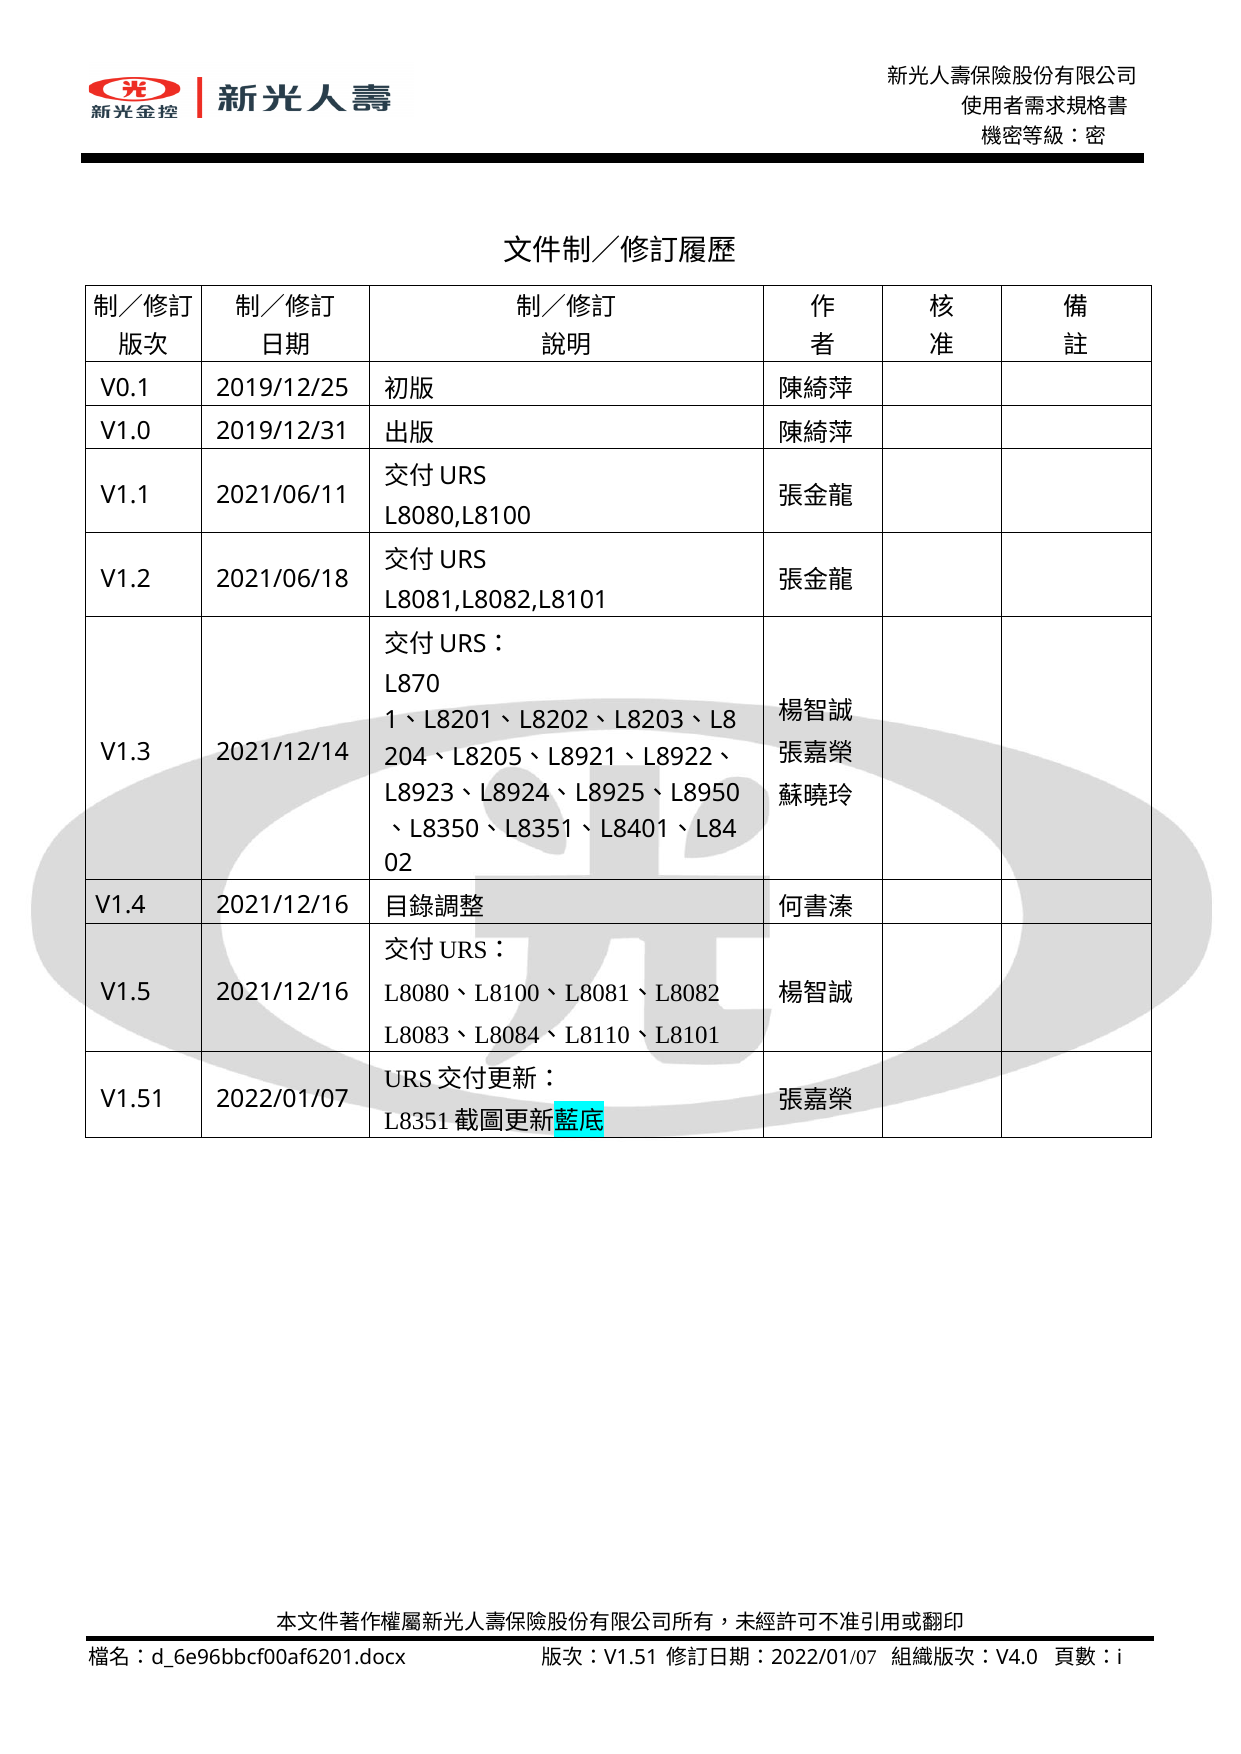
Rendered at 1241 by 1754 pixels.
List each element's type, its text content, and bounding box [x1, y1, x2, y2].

table_cell [1002, 924, 1151, 1051]
table_header 備 註 [1002, 286, 1151, 361]
table_cell 張嘉榮 [764, 1052, 882, 1137]
table_cell V1.3 [86, 617, 201, 879]
table_cell V1.4 [86, 880, 201, 922]
table_cell [1002, 406, 1151, 448]
table_cell 2021/12/14 [202, 617, 369, 879]
table_cell 陳綺萍 [764, 406, 882, 448]
table_cell 2022/01/07 [202, 1052, 369, 1137]
table_cell 楊智誠 [764, 924, 882, 1051]
table_cell [883, 533, 1001, 616]
table_cell 2019/12/31 [202, 406, 369, 448]
table_header 制／修訂 版次 [86, 286, 201, 361]
table_cell V1.5 [86, 924, 201, 1051]
table_cell [1002, 617, 1151, 879]
table_cell 2021/06/18 [202, 533, 369, 616]
picture [25, 690, 1215, 1144]
table_cell URS交付更新： L8351截圖更新藍底 [370, 1052, 763, 1137]
table_cell [1002, 362, 1151, 405]
table_cell 楊智誠 張嘉榮 蘇曉玲 [764, 617, 882, 879]
table_cell V1.2 [86, 533, 201, 616]
table_cell [883, 449, 1001, 532]
table_cell [883, 880, 1001, 922]
table_cell [883, 924, 1001, 1051]
table_cell 交付URS： L8701、L8201、L8202、L8203、L8204、L8205、L8921、L8922、L8923、L8924、L8925、L8950、L8350、L8351、L8401、L8402 [370, 617, 763, 879]
table_cell 2021/06/11 [202, 449, 369, 532]
table_cell 何書溱 [764, 880, 882, 922]
table_cell [883, 1052, 1001, 1137]
table_cell 2019/12/25 [202, 362, 369, 405]
table_cell 交付URS L8081,L8082,L8101 [370, 533, 763, 616]
table_header 作 者 [764, 286, 882, 361]
table_cell 陳綺萍 [764, 362, 882, 405]
text 文件制／修訂履歷 [89, 210, 1152, 285]
table_cell [1002, 533, 1151, 616]
table_cell 交付URS L8080,L8100 [370, 449, 763, 532]
table_header 制／修訂 日期 [202, 286, 369, 361]
table_cell 出版 [370, 406, 763, 448]
table_cell 2021/12/16 [202, 924, 369, 1051]
table_cell 交付URS： L8080、L8100、L8081、L8082 L8083、L8084、L8110、L8101 [370, 924, 763, 1051]
table_cell V1.51 [86, 1052, 201, 1137]
table_cell [1002, 449, 1151, 532]
table_header 核 准 [883, 286, 1001, 361]
table_cell [1002, 1052, 1151, 1137]
table_cell V1.1 [86, 449, 201, 532]
table_cell 初版 [370, 362, 763, 405]
table_cell [883, 362, 1001, 405]
table_cell 張金龍 [764, 449, 882, 532]
table_cell [1002, 880, 1151, 922]
table_cell 張金龍 [764, 533, 882, 616]
table_cell 目錄調整 [370, 880, 763, 922]
table_header 制／修訂 說明 [370, 286, 763, 361]
table_cell V0.1 [86, 362, 201, 405]
table_cell V1.0 [86, 406, 201, 448]
table_cell [883, 617, 1001, 879]
table_cell [883, 406, 1001, 448]
picture [88, 61, 414, 118]
table_cell 2021/12/16 [202, 880, 369, 922]
